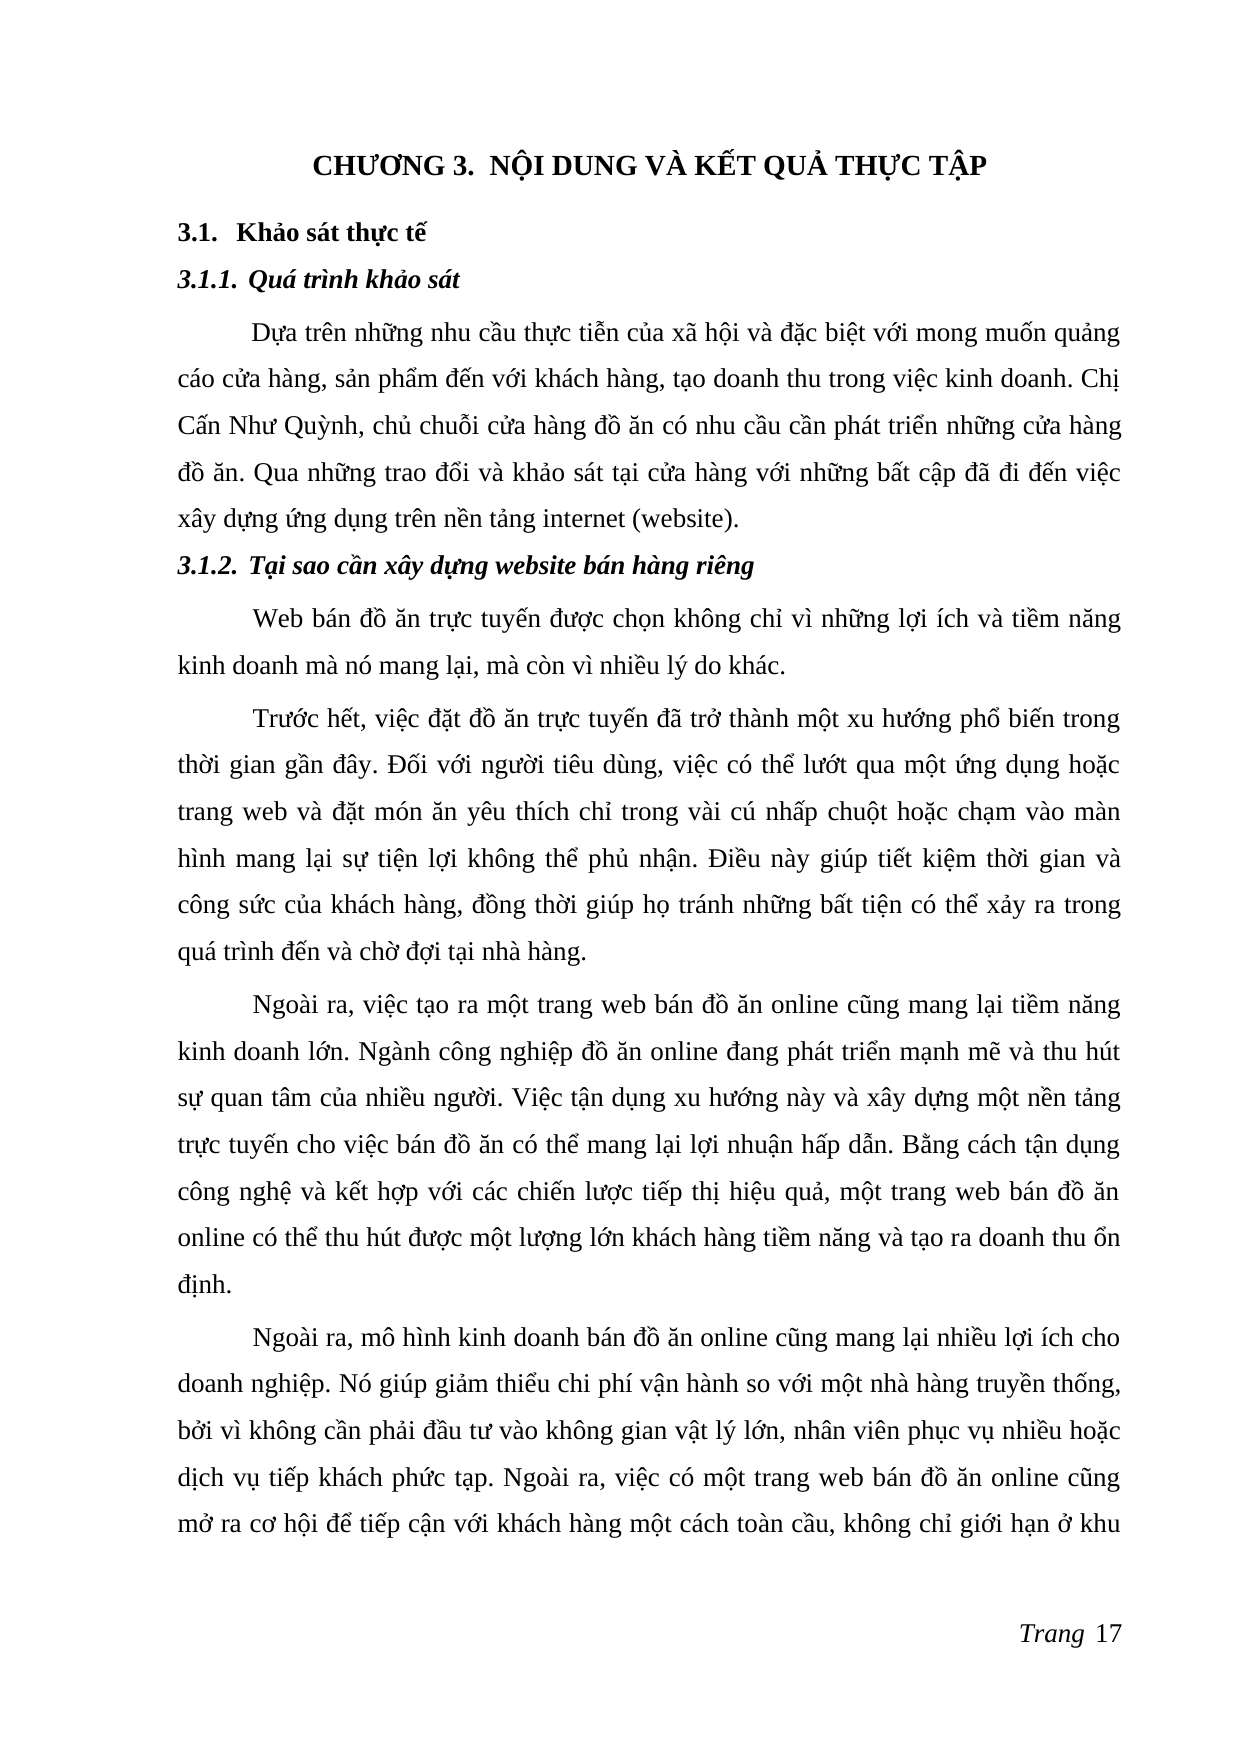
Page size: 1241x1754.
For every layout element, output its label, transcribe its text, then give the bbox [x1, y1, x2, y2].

subtitle Tại sao cần xây dựng website bán hàng riêng [177, 549, 1122, 580]
subtitle Quá trình khảo sát [177, 263, 1122, 294]
text Dựa trên những nhu cầu thực tiễn của xã hội và đặc biệt với mong muốn quảng cáo cửa hàng, sản phẩm đến với khách hàng, tạo doanh thu trong việc kinh doanh. Chị Cấn Như Quỳnh, chủ chuỗi cửa hàng đồ ăn có nhu cầu cần phát triển những cửa hàng đồ ăn. Qua những trao đổi và khảo sát tại cửa hàng với những bất cập đã đi đến việc xây dựng ứng dụng trên nền tảng internet (website). [177, 316, 1122, 534]
text Web bán đồ ăn trực tuyến được chọn không chỉ vì những lợi ích và tiềm năng kinh doanh mà nó mang lại, mà còn vì nhiều lý do khác. [177, 602, 1122, 680]
subtitle NỘI DUNG VÀ KẾT QUẢ THỰC TẬP [177, 148, 1122, 181]
subtitle Khảo sát thực tế [177, 216, 1122, 247]
text Trước hết, việc đặt đồ ăn trực tuyến đã trở thành một xu hướng phổ biến trong thời gian gần đây. Đối với người tiêu dùng, việc có thể lướt qua một ứng dụng hoặc trang web và đặt món ăn yêu thích chỉ trong vài cú nhấp chuột hoặc chạm vào màn hình mang lại sự tiện lợi không thể phủ nhận. Điều này giúp tiết kiệm thời gian và công sức của khách hàng, đồng thời giúp họ tránh những bất tiện có thể xảy ra trong quá trình đến và chờ đợi tại nhà hàng. [177, 702, 1122, 966]
text Ngoài ra, việc tạo ra một trang web bán đồ ăn online cũng mang lại tiềm năng kinh doanh lớn. Ngành công nghiệp đồ ăn online đang phát triển mạnh mẽ và thu hút sự quan tâm của nhiều người. Việc tận dụng xu hướng này và xây dựng một nền tảng trực tuyến cho việc bán đồ ăn có thể mang lại lợi nhuận hấp dẫn. Bằng cách tận dụng công nghệ và kết hợp với các chiến lược tiếp thị hiệu quả, một trang web bán đồ ăn online có thể thu hút được một lượng lớn khách hàng tiềm năng và tạo ra doanh thu ổn định. [177, 988, 1122, 1299]
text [177, 1321, 1122, 1539]
